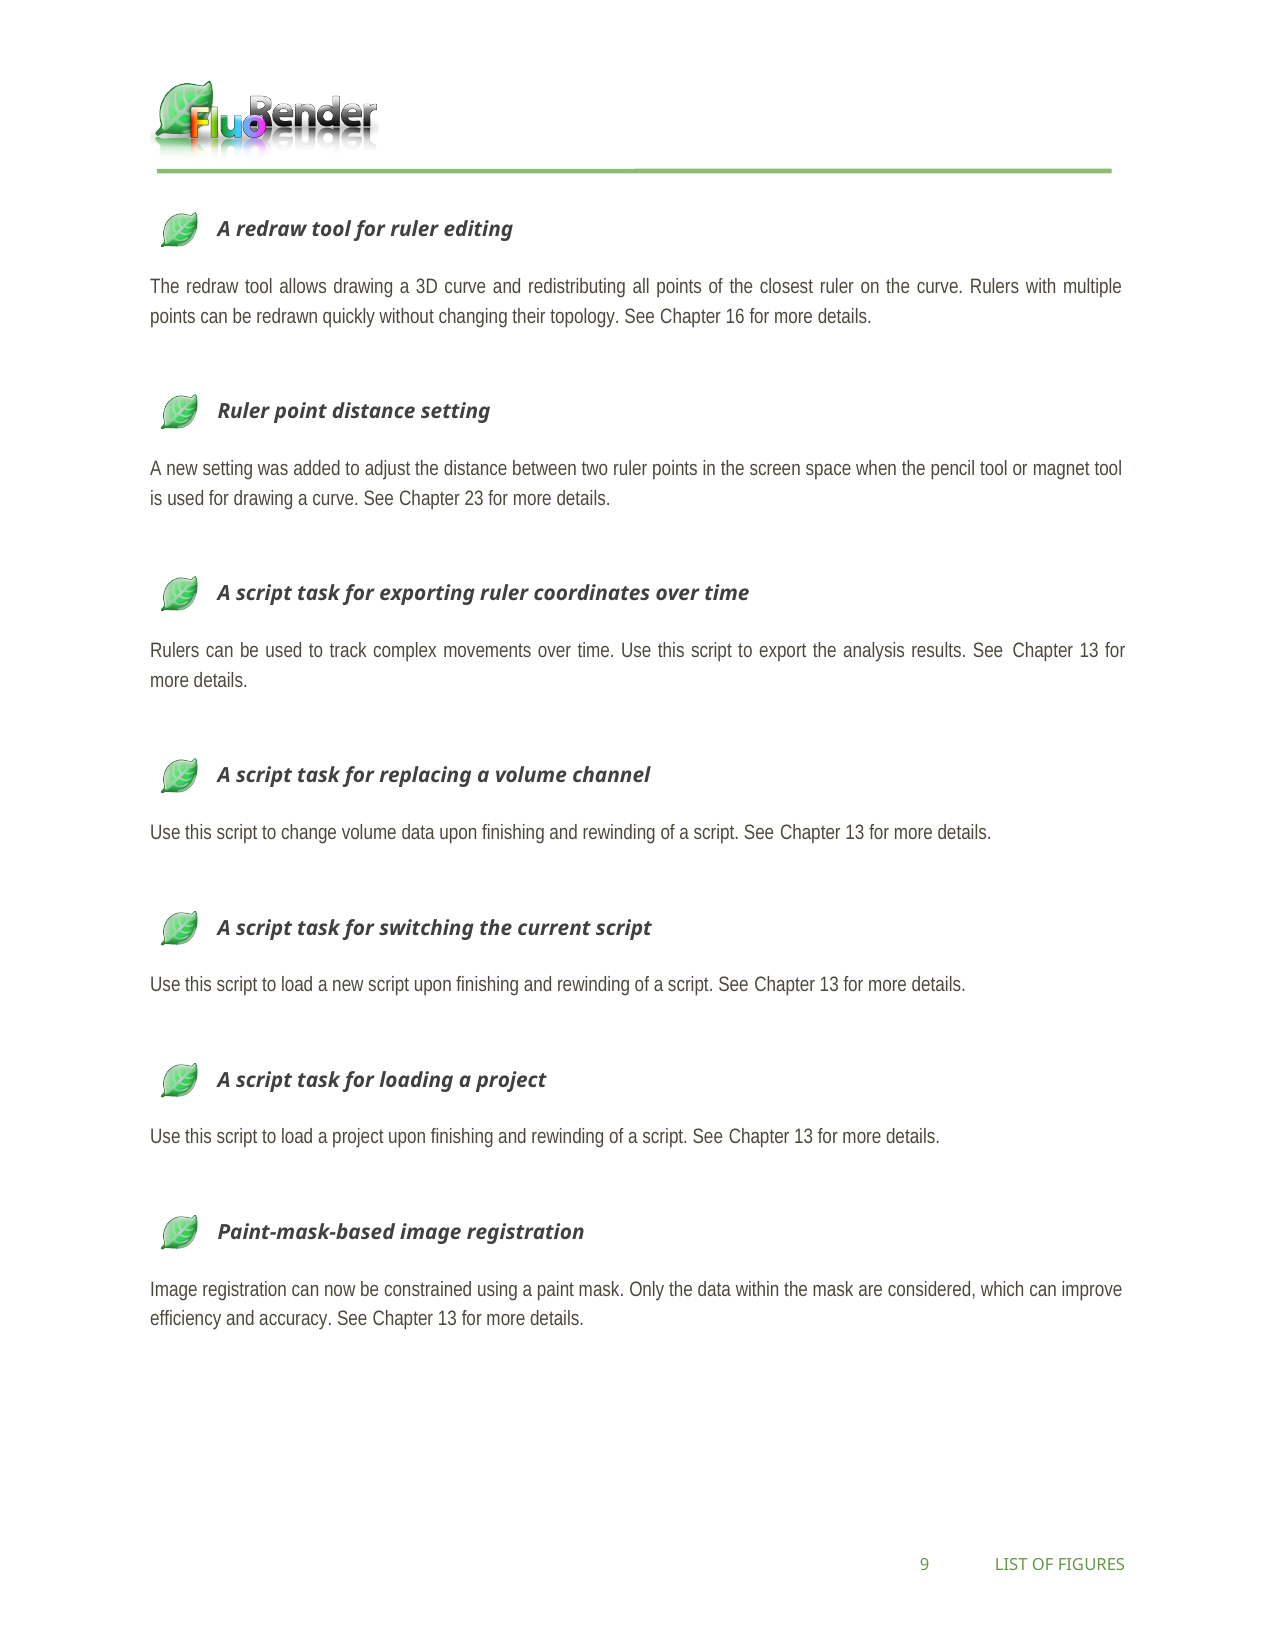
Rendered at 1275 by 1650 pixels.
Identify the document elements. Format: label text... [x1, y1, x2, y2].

table_header A script task for loading a project [217, 1036, 1125, 1124]
table_header [150, 1188, 217, 1276]
table_header [150, 884, 217, 972]
picture [150, 1052, 208, 1108]
picture [150, 1204, 208, 1260]
text The redraw tool allows drawing a 3D curve and redistributing all points of the closest ruler on the curve. Rulers with multiple points can be redrawn quickly without changing their topology. See Chapter 16 for more details. [150, 274, 1125, 328]
picture [150, 384, 208, 440]
table_header Ruler point distance setting [217, 368, 1125, 456]
text Use this script to load a new script upon finishing and rewinding of a script. See Chapter 13 for more details. [150, 972, 1125, 996]
picture [150, 202, 208, 258]
picture [150, 566, 208, 622]
table_header A script task for exporting ruler coordinates over time [217, 549, 1125, 638]
picture [150, 75, 379, 162]
table_header [150, 185, 217, 274]
picture [150, 900, 208, 956]
table_header A script task for switching the current script [217, 884, 1125, 972]
text Use this script to load a project upon finishing and rewinding of a script. See Chapter 13 for more details. [150, 1124, 1125, 1148]
text Use this script to change volume data upon finishing and rewinding of a script. See Chapter 13 for more details. [150, 820, 1125, 844]
table_header [150, 368, 217, 456]
table_header [150, 549, 217, 638]
picture [150, 748, 208, 804]
text Rulers can be used to track complex movements over time. Use this script to export the analysis results. See Chapter 13 for more details. [150, 638, 1125, 692]
table_header [150, 731, 217, 820]
table_header A script task for replacing a volume channel [217, 731, 1125, 820]
table_header Paint-mask-based image registration [217, 1188, 1125, 1276]
table_header A redraw tool for ruler editing [217, 185, 1125, 274]
text A new setting was added to adjust the distance between two ruler points in the screen space when the pencil tool or magnet tool is used for drawing a curve. See Chapter 23 for more details. [150, 456, 1125, 510]
text Image registration can now be constrained using a paint mask. Only the data within the mask are considered, which can improve efficiency and accuracy. See Chapter 13 for more details. [150, 1276, 1125, 1330]
table_header [150, 1036, 217, 1124]
